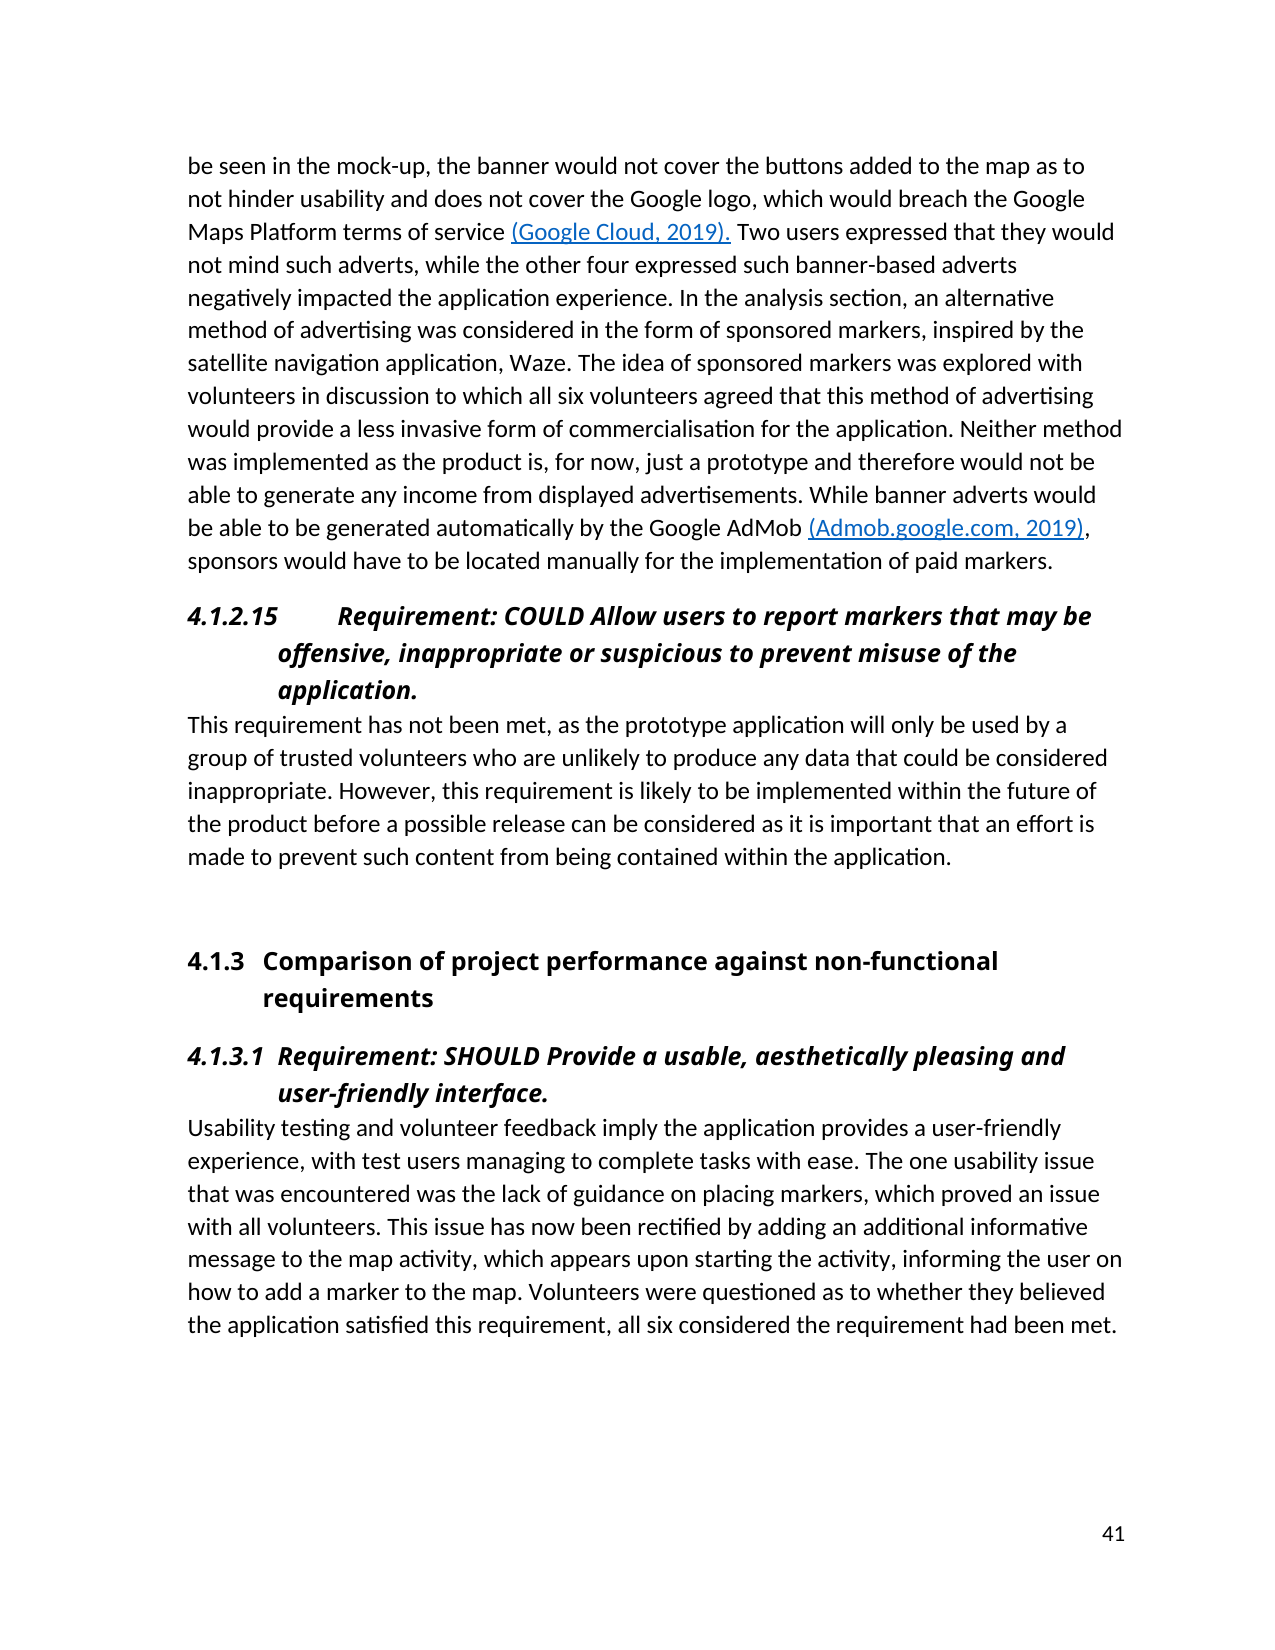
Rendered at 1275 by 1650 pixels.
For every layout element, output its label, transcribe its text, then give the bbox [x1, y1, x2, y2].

subtitle Comparison of project performance against non-functional requirements [187, 944, 1125, 1015]
text This requirement has not been met, as the prototype application will only be used by a group of trusted volunteers who are unlikely to produce any data that could be considered inappropriate. However, this requirement is likely to be implemented within the future of the product before a possible release can be considered as it is important that an effort is made to prevent such content from being contained within the application. [187, 709, 1125, 871]
subtitle Requirement: SHOULD Provide a usable, aesthetically pleasing and user-friendly interface. [187, 1038, 1125, 1109]
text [187, 150, 1125, 576]
text Usability testing and volunteer feedback imply the application provides a user-friendly experience, with test users managing to complete tasks with ease. The one usability issue that was encountered was the lack of guidance on placing markers, which proved an issue with all volunteers. This issue has now been rectified by adding an additional informative message to the map activity, which appears upon starting the activity, informing the user on how to add a marker to the map. Volunteers were questioned as to whether they believed the application satisfied this requirement, all six considered the requirement had been met. [187, 1112, 1125, 1340]
subtitle Requirement: COULD Allow users to report markers that may be offensive, inappropriate or suspicious to prevent misuse of the application. [187, 599, 1125, 706]
